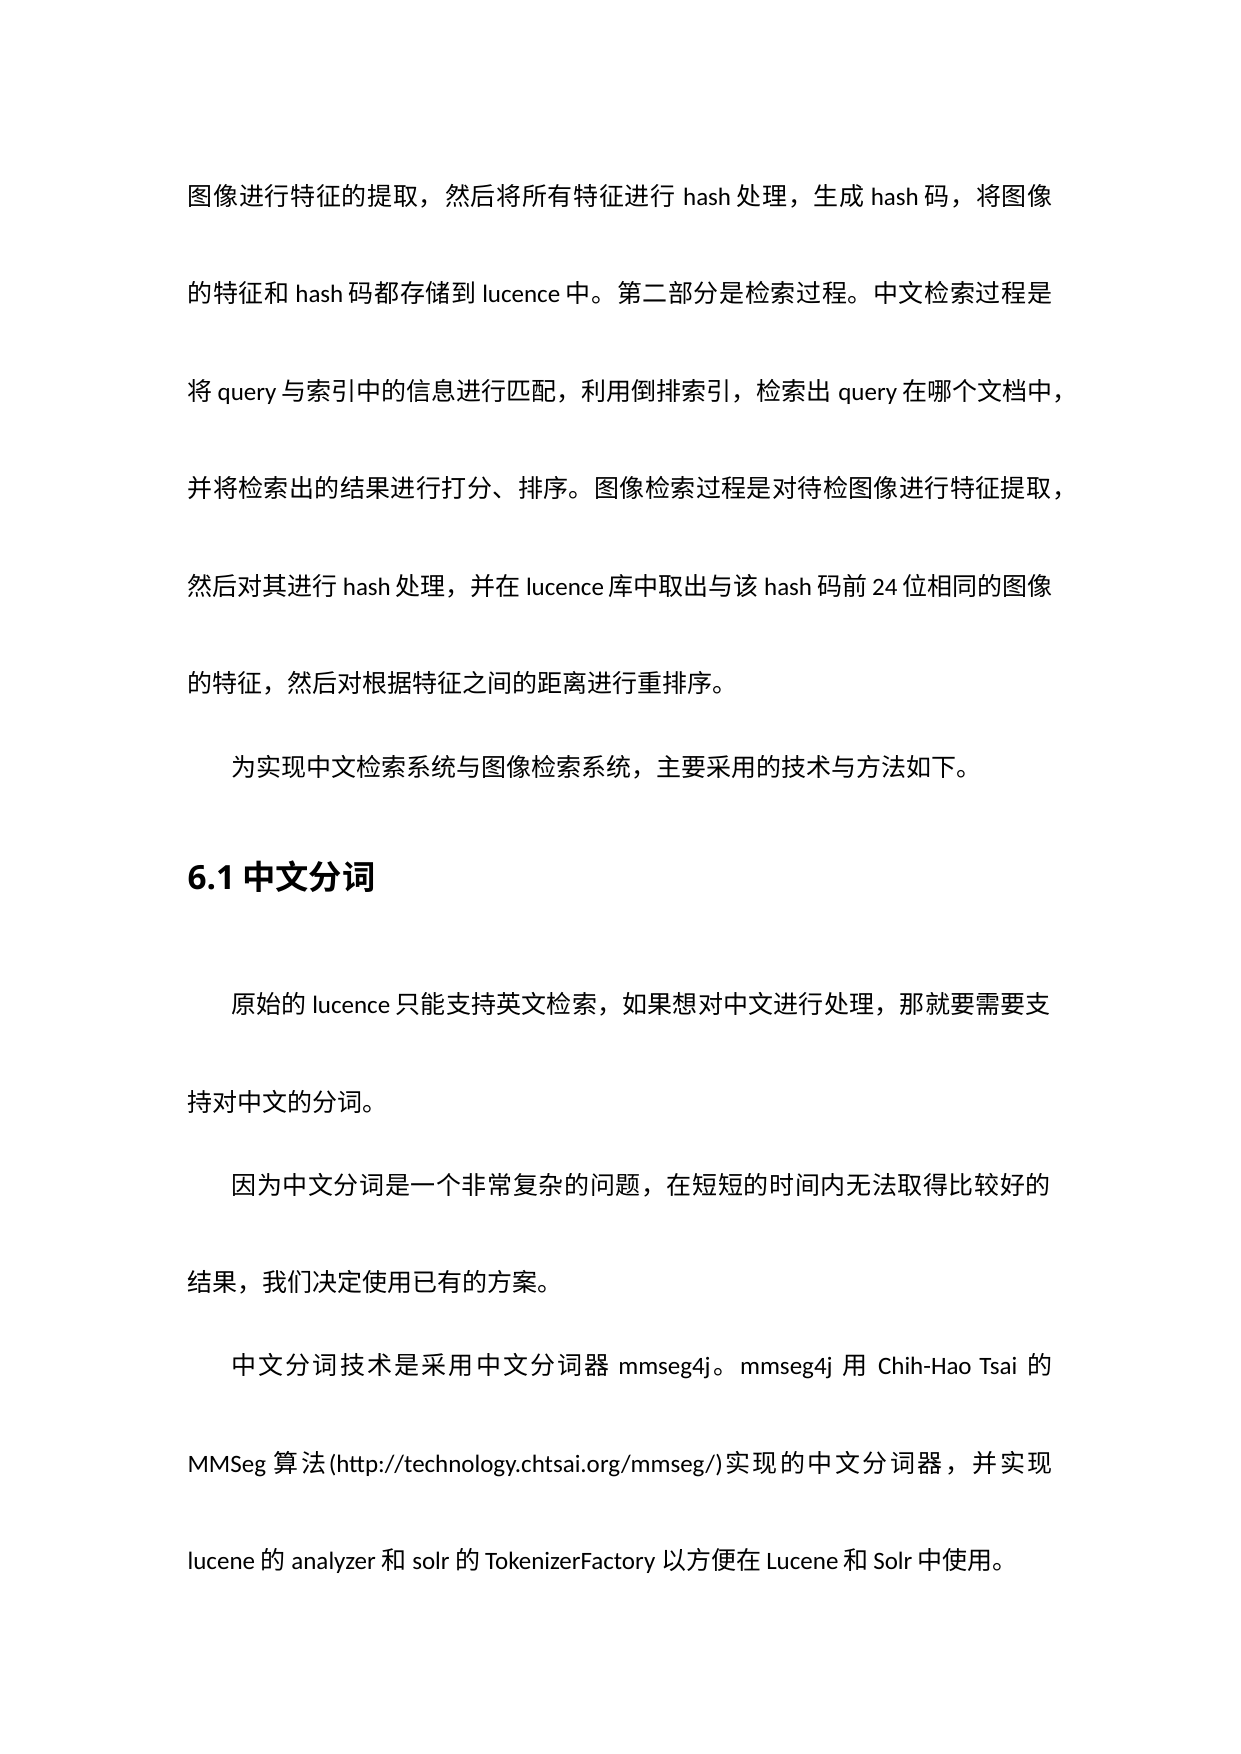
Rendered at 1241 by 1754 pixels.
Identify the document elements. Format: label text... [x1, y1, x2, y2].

text 中文分词技术是采用中文分词器mmseg4j。mmseg4j 用 Chih-Hao Tsai 的 MMSeg算法(http://technology.chtsai.org/mmseg/)实现的中文分词器，并实现 lucene 的 analyzer 和 solr 的TokenizerFactory 以方便在Lucene和Solr中使用。 [187, 1331, 1053, 1591]
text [187, 162, 1053, 714]
text 因为中文分词是一个非常复杂的问题，在短短的时间内无法取得比较好的结果，我们决定使用已有的方案。 [187, 1151, 1053, 1313]
subtitle 6.1中文分词 [187, 843, 1053, 908]
text 原始的lucence只能支持英文检索，如果想对中文进行处理，那就要需要支持对中文的分词。 [187, 970, 1053, 1133]
text 为实现中文检索系统与图像检索系统，主要采用的技术与方法如下。 [187, 733, 1053, 798]
